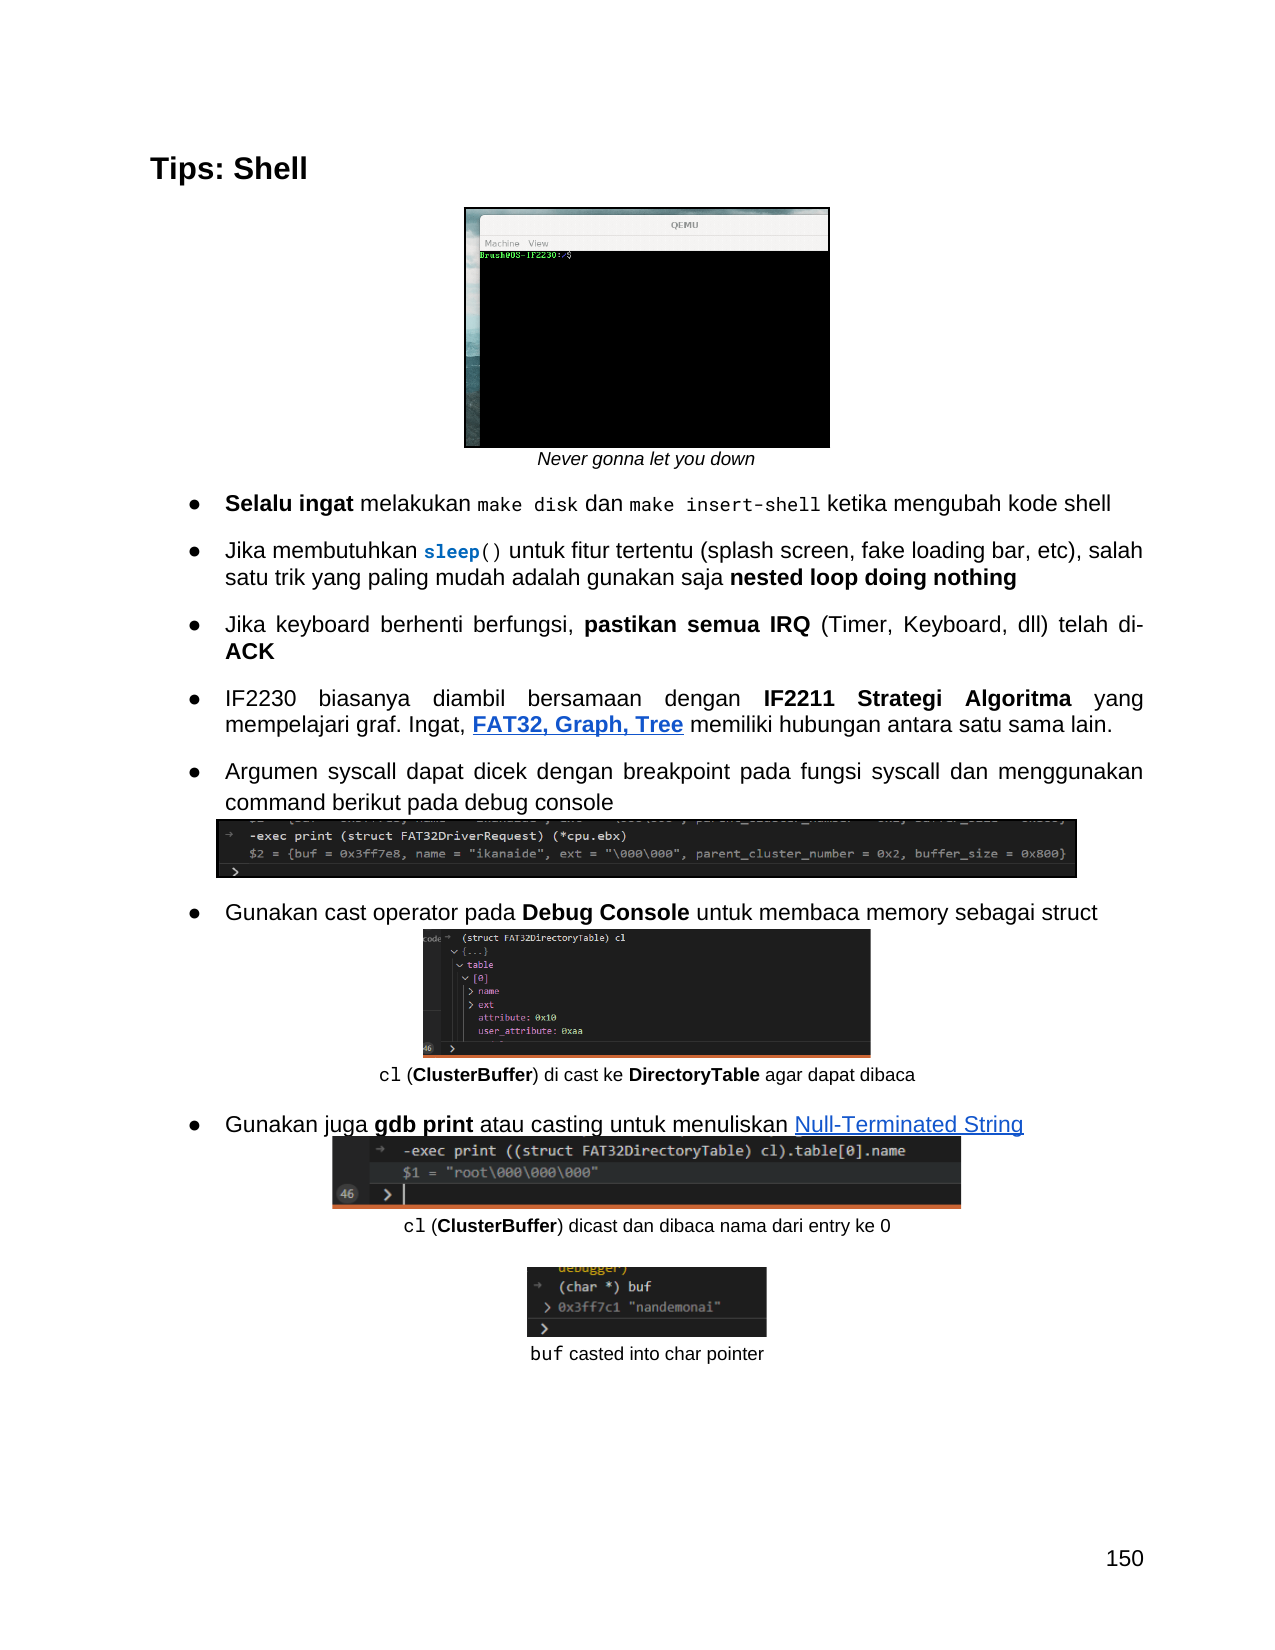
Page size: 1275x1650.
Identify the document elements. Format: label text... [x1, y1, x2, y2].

list Jika membutuhkan sleep() untuk fitur tertentu (splash screen, fake loading bar, etc), salah satu trik yang paling mudah adalah gunakan saja nested loop doing nothing [187, 537, 1144, 590]
text cl (ClusterBuffer) dicast dan dibaca nama dari entry ke 0 [150, 1213, 1144, 1237]
picture [423, 929, 871, 1058]
text Never gonna let you down [150, 448, 1144, 469]
list Selalu ingat melakukan make disk dan make insert-shell ketika mengubah kode shell [187, 490, 1144, 517]
text cl (ClusterBuffer) di cast ke DirectoryTable agar dapat dibaca [150, 1061, 1144, 1086]
list Gunakan juga gdb print atau casting untuk menuliskan Null-Terminated String [187, 1111, 1144, 1137]
subtitle Tips: Shell [150, 150, 1144, 186]
list Gunakan cast operator pada Debug Console untuk membaca memory sebagai struct [187, 899, 1144, 925]
picture [527, 1267, 767, 1337]
list IF2230 biasanya diambil bersamaan dengan IF2211 Strategi Algoritma yang mempelajari graf. Ingat, FAT32, Graph, Tree memiliki hubungan antara satu sama lain. [187, 685, 1144, 737]
picture [219, 821, 1075, 876]
list Jika keyboard berhenti berfungsi, pastikan semua IRQ (Timer, Keyboard, dll) telah di-ACK [187, 611, 1144, 664]
picture [332, 1136, 962, 1209]
list Argumen syscall dapat dicek dengan breakpoint pada fungsi syscall dan menggunakan command berikut pada debug console [187, 758, 1144, 815]
text buf casted into char pointer [150, 1340, 1144, 1365]
picture [466, 209, 828, 446]
